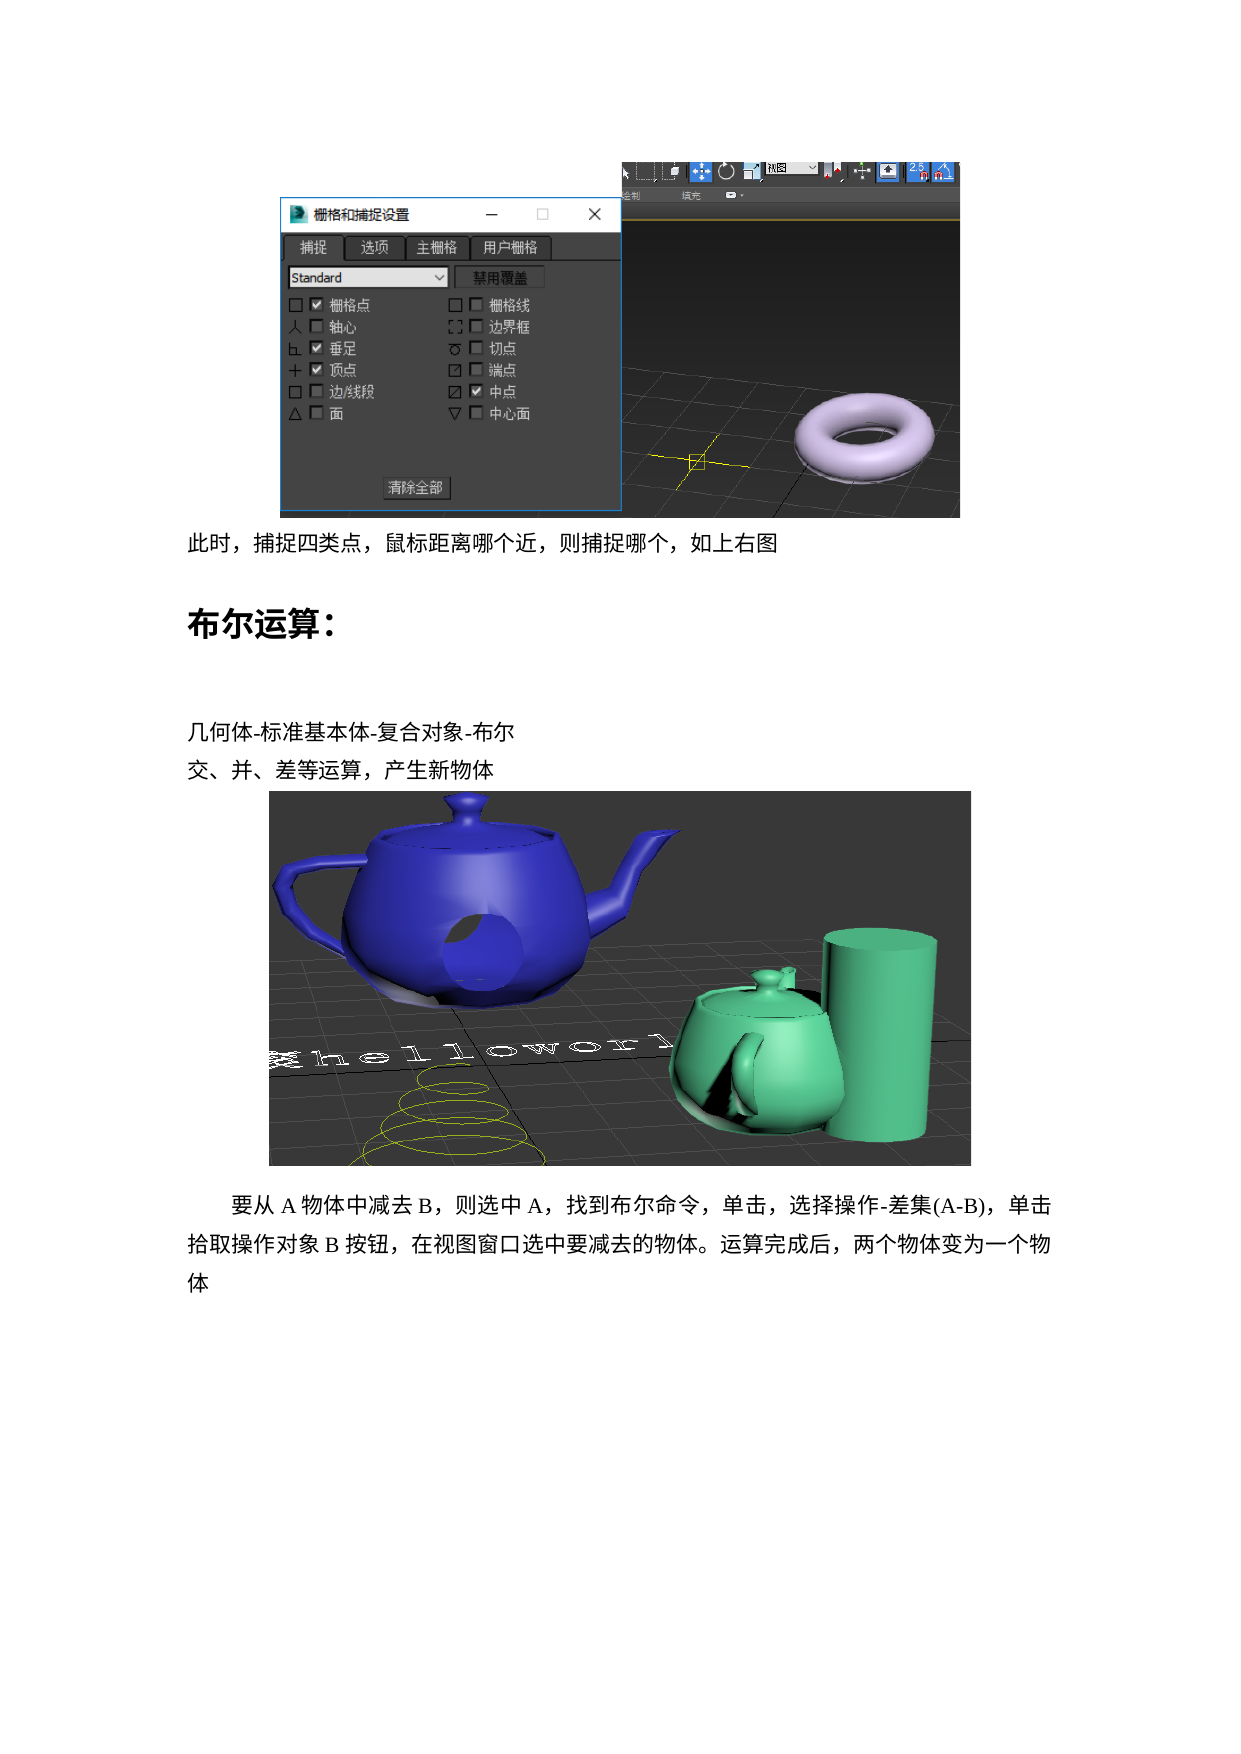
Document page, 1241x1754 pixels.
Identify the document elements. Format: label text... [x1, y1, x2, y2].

picture [280, 162, 961, 518]
text 交、并、差等运算，产生新物体 [187, 753, 1053, 786]
text 要从A物体中减去B，则选中A，找到布尔命令，单击，选择操作-差集(A-B)，单击 拾取操作对象B 按钮，在视图窗口选中要减去的物体。运算完成后，两个物体变为一个物体 [187, 1188, 1053, 1298]
text 此时，捕捉四类点，鼠标距离哪个近，则捕捉哪个，如上右图 [187, 525, 1053, 558]
text 几何体-标准基本体-复合对象-布尔 [187, 714, 1053, 747]
picture [269, 791, 972, 1166]
subtitle 布尔运算： [187, 589, 1053, 654]
